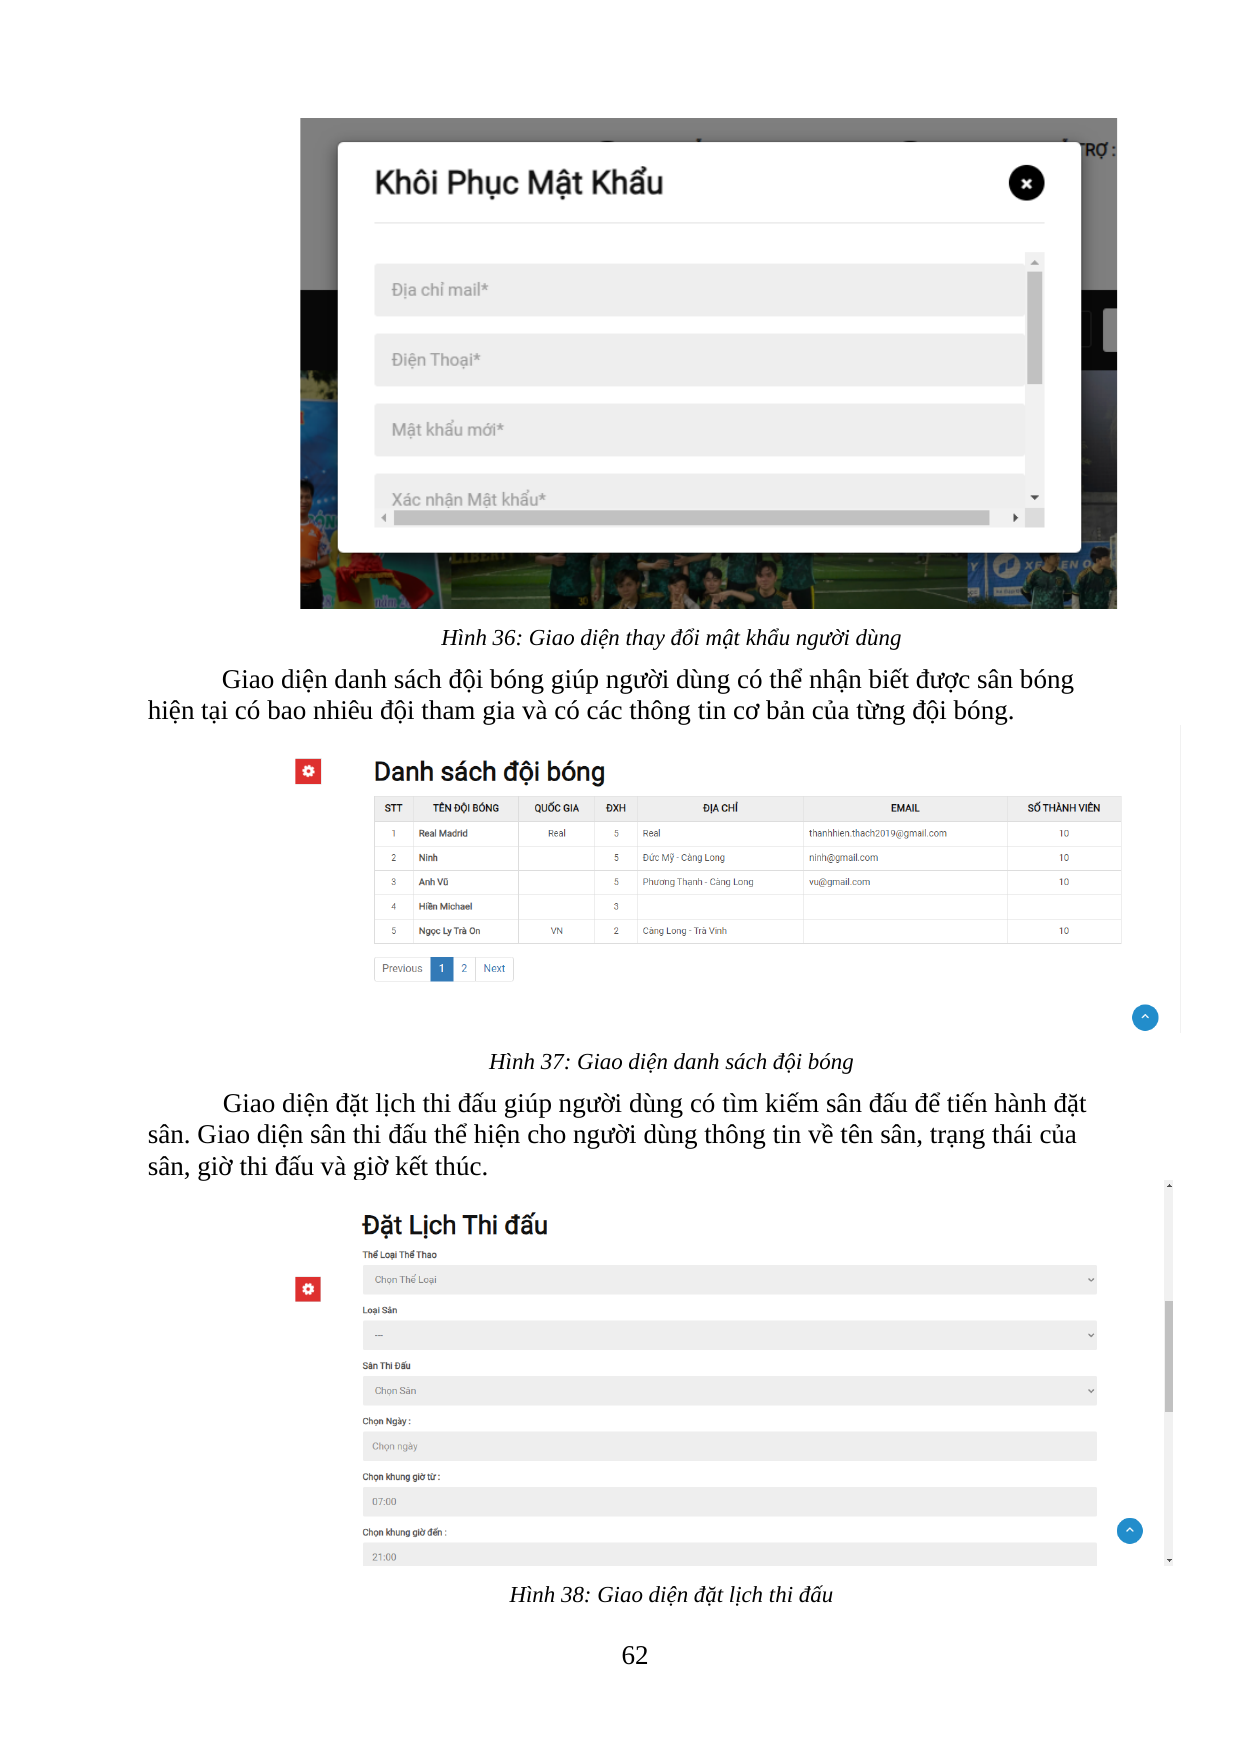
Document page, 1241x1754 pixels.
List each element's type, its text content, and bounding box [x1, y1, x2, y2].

text Giao diện danh sách đội bóng giúp người dùng có thể nhận biết được sân bóng hiện tại có bao nhiêu đội tham gia và có các thông tin cơ bản của từng đội bóng. [148, 663, 1122, 726]
picture [300, 118, 1118, 609]
text Giao diện đặt lịch thi đấu giúp người dùng có tìm kiếm sân đấu để tiến hành đặt sân. Giao diện sân thi đấu thể hiện cho người dùng thông tin về tên sân, trạng thái của sân, giờ thi đấu và giờ kết thúc. [148, 1087, 1122, 1181]
picture [295, 725, 1181, 1033]
picture [295, 1180, 1173, 1566]
